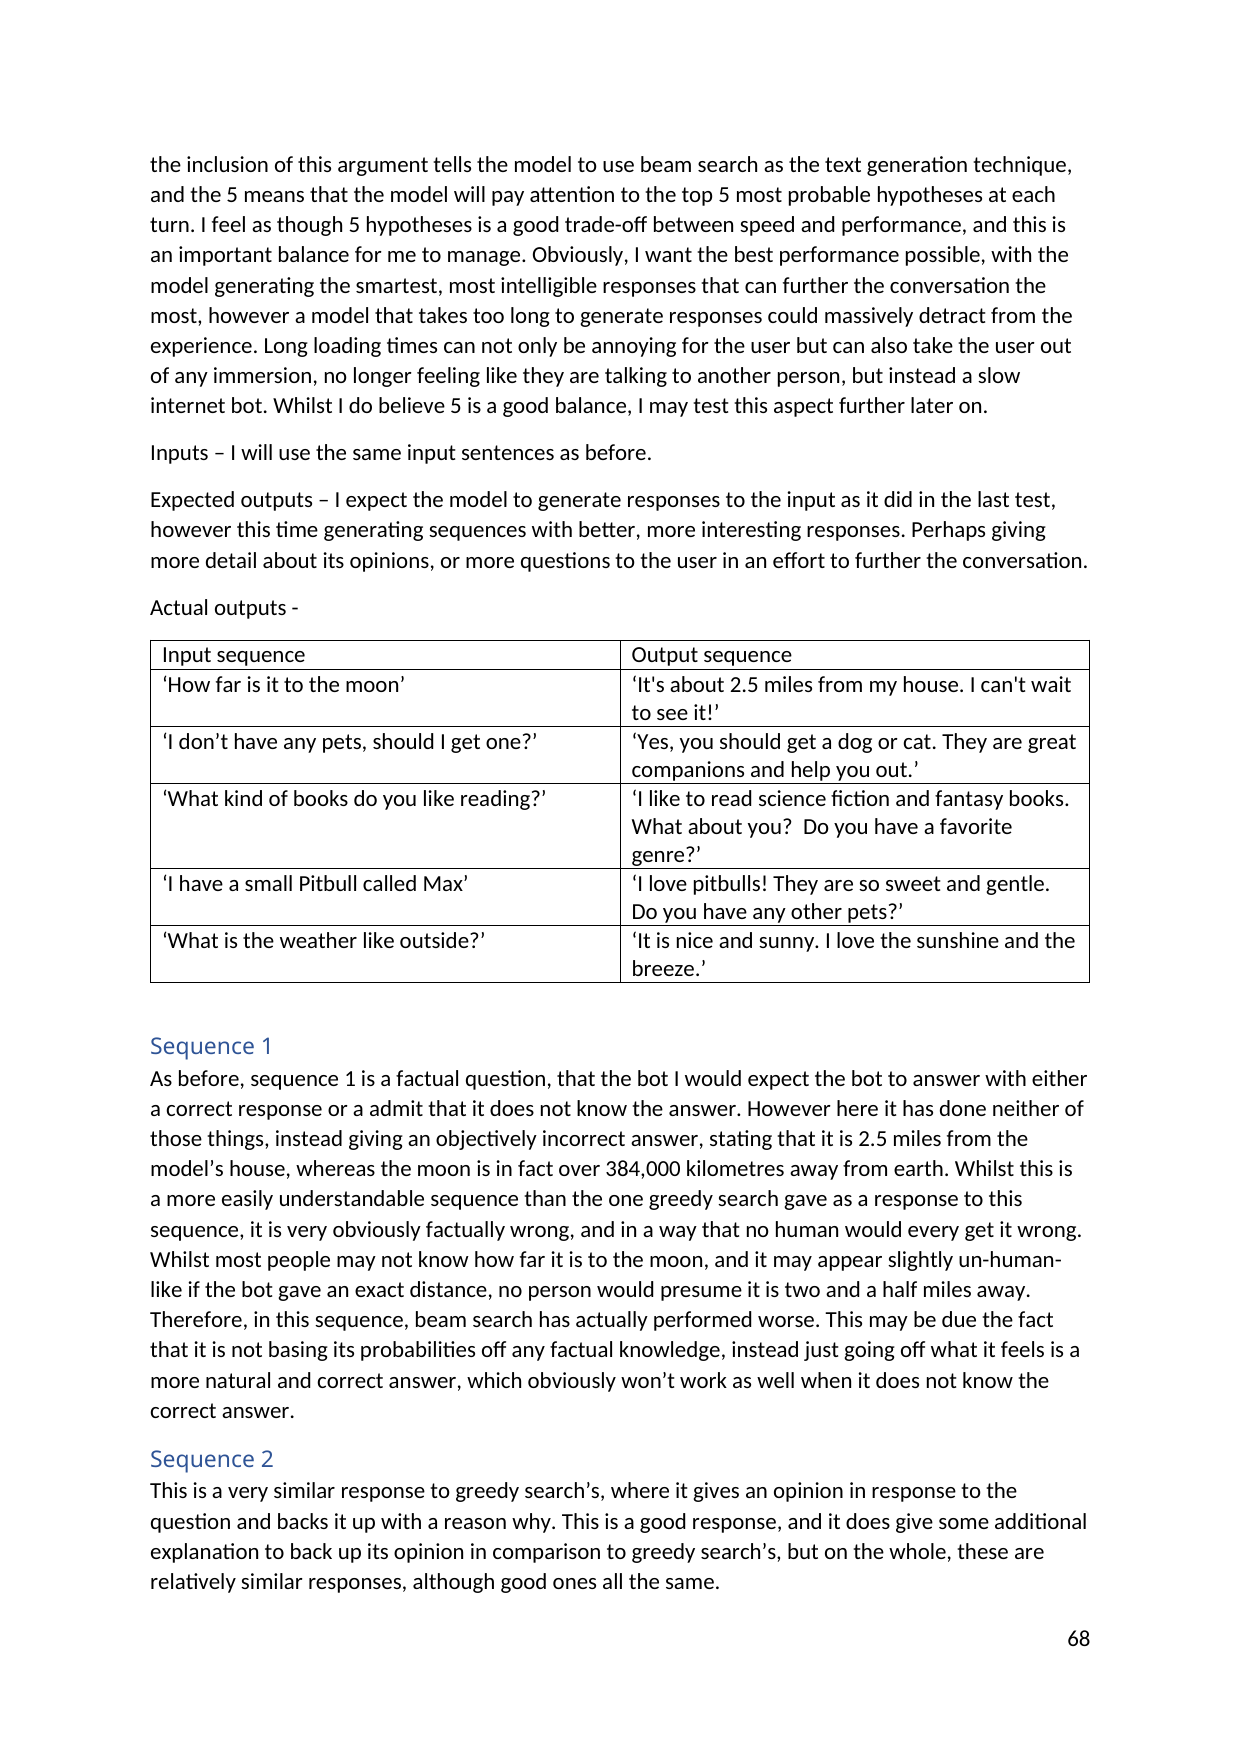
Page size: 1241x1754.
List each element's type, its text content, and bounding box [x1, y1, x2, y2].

subtitle Sequence 1 [150, 1030, 1090, 1061]
text Inputs – I will use the same input sentences as before. [150, 438, 1090, 467]
table_cell ‘I like to read science fiction and fantasy books. What about you? Do you have a favorite genre?’ [621, 784, 1089, 868]
table_cell ‘What kind of books do you like reading?’ [151, 784, 620, 868]
table_header Input sequence [151, 641, 620, 669]
text Expected outputs – I expect the model to generate responses to the input as it did in the last test, however this time generating sequences with better, more interesting responses. Perhaps giving more detail about its opinions, or more questions to the user in an effort to further the conversation. [150, 485, 1090, 574]
table_cell ‘Yes, you should get a dog or cat. They are great companions and help you out.’ [621, 727, 1089, 783]
text This is a very similar response to greedy search’s, where it gives an opinion in response to the question and backs it up with a reason why. This is a good response, and it does give some additional explanation to back up its opinion in comparison to greedy search’s, but on the whole, these are relatively similar responses, although good ones all the same. [150, 1477, 1090, 1595]
table_cell ‘What is the weather like outside?’ [151, 926, 620, 982]
table_header Output sequence [621, 641, 1089, 669]
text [150, 150, 1090, 420]
table_cell ‘I have a small Pitbull called Max’ [151, 869, 620, 925]
table_cell ‘It is nice and sunny. I love the sunshine and the breeze.’ [621, 926, 1089, 982]
subtitle Sequence 2 [150, 1443, 1090, 1474]
table_cell ‘I love pitbulls! They are so sweet and gentle. Do you have any other pets?’ [621, 869, 1089, 925]
table_cell ‘I don’t have any pets, should I get one?’ [151, 727, 620, 783]
table_cell ‘How far is it to the moon’ [151, 670, 620, 726]
text As before, sequence 1 is a factual question, that the bot I would expect the bot to answer with either a correct response or a admit that it does not know the answer. However here it has done neither of those things, instead giving an objectively incorrect answer, stating that it is 2.5 miles from the model’s house, whereas the moon is in fact over 384,000 kilometres away from earth. Whilst this is a more easily understandable sequence than the one greedy search gave as a response to this sequence, it is very obviously factually wrong, and in a way that no human would every get it wrong. Whilst most people may not know how far it is to the moon, and it may appear slightly un-human-like if the bot gave an exact distance, no person would presume it is two and a half miles away. Therefore, in this sequence, beam search has actually performed worse. This may be due the fact that it is not basing its probabilities off any factual knowledge, instead just going off what it feels is a more natural and correct answer, which obviously won’t work as well when it does not know the correct answer. [150, 1064, 1090, 1424]
table_cell ‘It's about 2.5 miles from my house. I can't wait to see it!’ [621, 670, 1089, 726]
text Actual outputs - [150, 593, 1090, 621]
